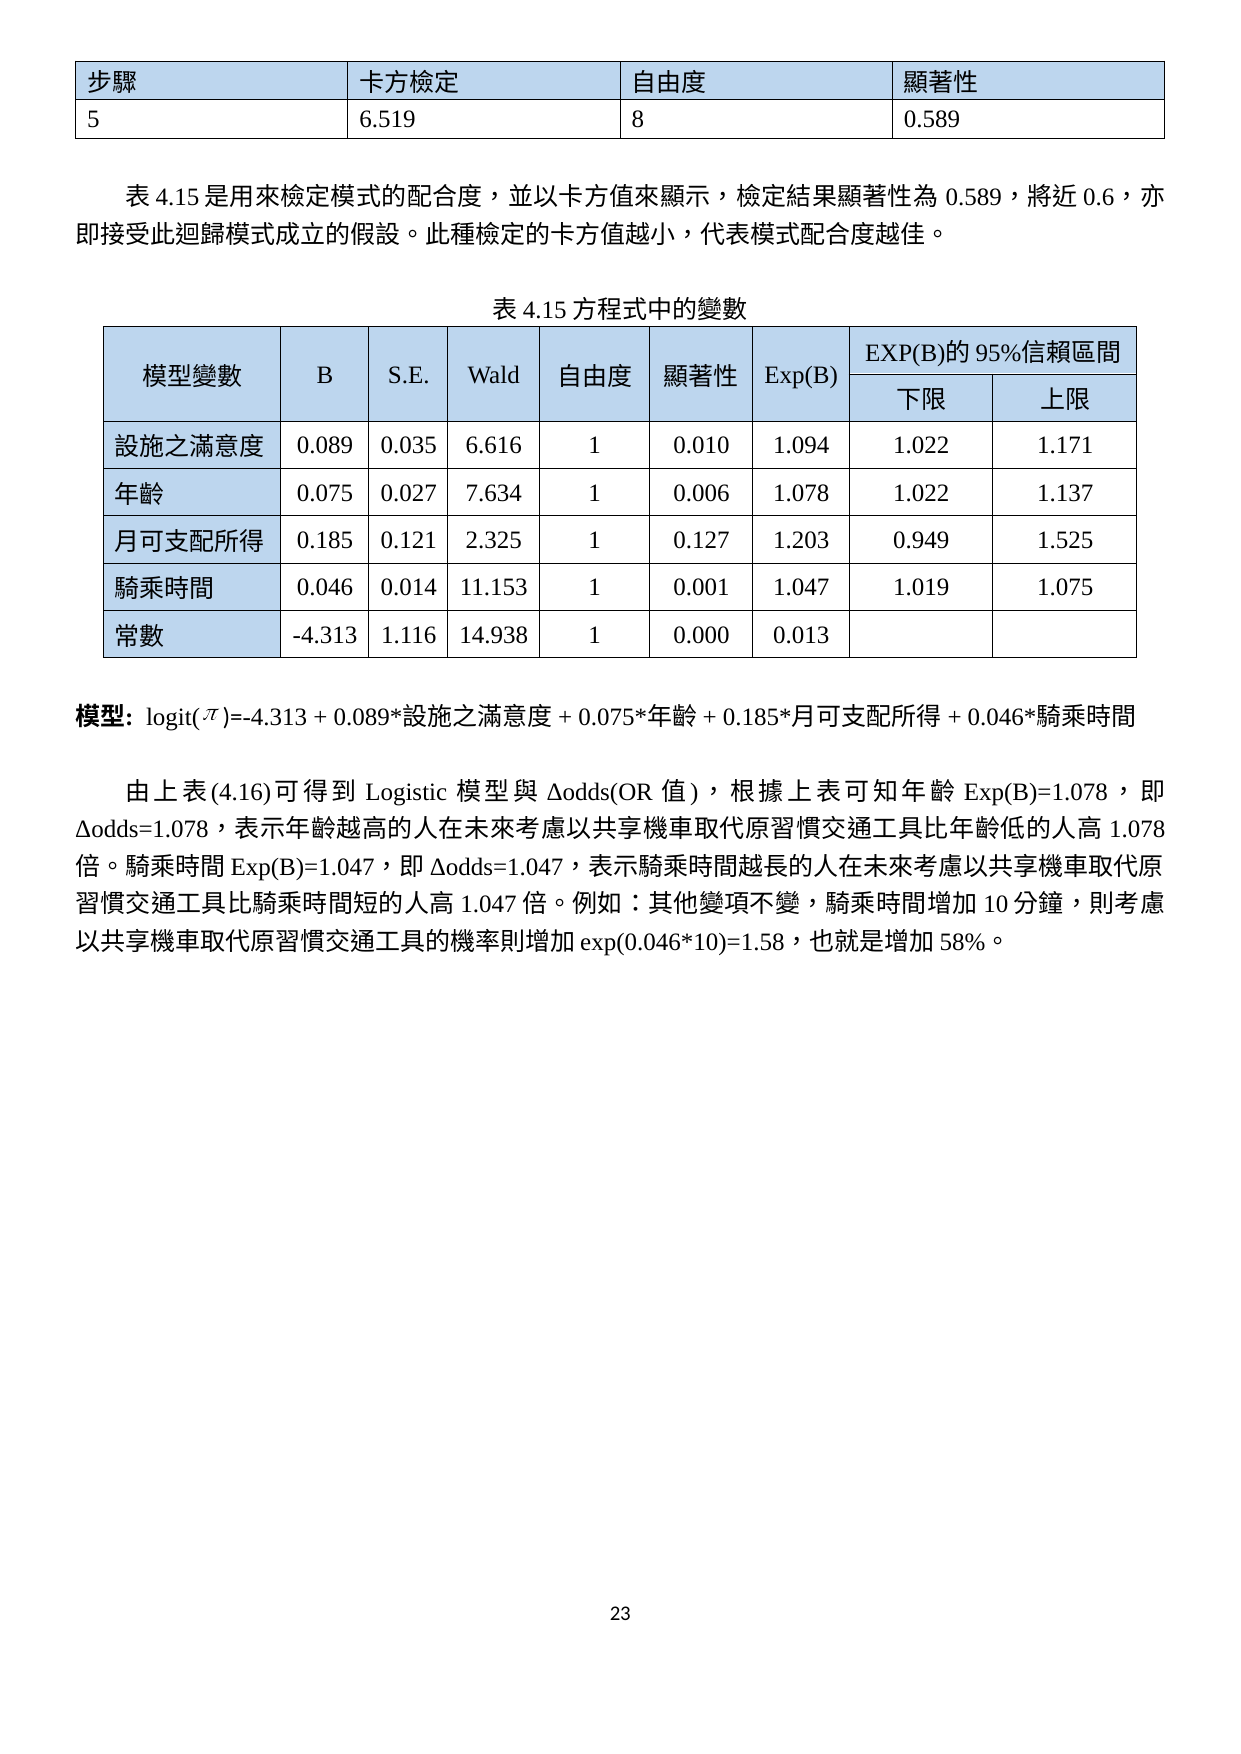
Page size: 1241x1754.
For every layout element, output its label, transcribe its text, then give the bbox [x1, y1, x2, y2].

text 模型: logit()=-4.313 + 0.089*設施之滿意度 + 0.075*年齡 + 0.185*月可支配所得 + 0.046*騎乘時間 [75, 696, 1165, 733]
table_cell 1.137 [993, 469, 1136, 515]
table_header 顯著性 [893, 62, 1164, 99]
table_cell 0.046 [281, 564, 368, 610]
table_cell 1 [540, 516, 649, 563]
table_cell 月可支配所得 [104, 516, 280, 563]
table_cell 2.325 [448, 516, 539, 563]
table_cell 14.938 [448, 611, 539, 657]
table_cell 年齡 [104, 469, 280, 515]
table_cell 0.010 [650, 422, 752, 468]
table_header 自由度 [621, 62, 892, 99]
table_cell 1.022 [850, 469, 992, 515]
table_cell 0.001 [650, 564, 752, 610]
table_cell -4.313 [281, 611, 368, 657]
table_header 步驟 [76, 62, 347, 99]
table_cell 1 [540, 564, 649, 610]
table_cell 0.006 [650, 469, 752, 515]
table_cell 0.075 [281, 469, 368, 515]
table_cell 1.171 [993, 422, 1136, 468]
table_header S.E. [369, 327, 447, 421]
table_cell [993, 611, 1136, 657]
table_cell 騎乘時間 [104, 564, 280, 610]
table_cell 6.616 [448, 422, 539, 468]
table_cell 1.525 [993, 516, 1136, 563]
table_header 自由度 [540, 327, 649, 421]
text 由上表(4.16)可得到Logistic模型與Δodds(OR值)，根據上表可知年齡Exp(B)=1.078，即Δodds=1.078，表示年齡越高的人在未來考慮以共享機車取代原習慣交通工具比年齡低的人高1.078倍。騎乘時間Exp(B)=1.047，即Δodds=1.047，表示騎乘時間越長的人在未來考慮以共享機車取代原習慣交通工具比騎乘時間短的人高1.047倍。例如：其他變項不變，騎乘時間增加10分鐘，則考慮以共享機車取代原習慣交通工具的機率則增加exp(0.046*10)=1.58，也就是增加58%。 [75, 771, 1165, 958]
table_cell 常數 [104, 611, 280, 657]
table_cell 1 [540, 611, 649, 657]
table_cell 1 [540, 422, 649, 468]
table_cell 7.634 [448, 469, 539, 515]
table_cell 0.000 [650, 611, 752, 657]
table_header Exp(B) [753, 327, 849, 421]
table_cell 8 [621, 100, 892, 138]
table_cell 1.075 [993, 564, 1136, 610]
table_cell 1.094 [753, 422, 849, 468]
table_cell 1.022 [850, 422, 992, 468]
table_cell 設施之滿意度 [104, 422, 280, 468]
table_header B [281, 327, 368, 421]
table_cell 1.203 [753, 516, 849, 563]
table_cell 0.185 [281, 516, 368, 563]
table_cell 6.519 [348, 100, 620, 138]
table_cell 0.014 [369, 564, 447, 610]
table_cell 0.949 [850, 516, 992, 563]
table_header Wald [448, 327, 539, 421]
table_cell 0.089 [281, 422, 368, 468]
table_cell 1.116 [369, 611, 447, 657]
text 表4.15是用來檢定模式的配合度，並以卡方值來顯示，檢定結果顯著性為0.589，將近0.6，亦即接受此迴歸模式成立的假設。此種檢定的卡方值越小，代表模式配合度越佳。 [75, 176, 1165, 251]
table_cell 1.047 [753, 564, 849, 610]
table_header 卡方檢定 [348, 62, 620, 99]
table_cell 5 [76, 100, 347, 138]
table_cell 0.127 [650, 516, 752, 563]
table_cell 11.153 [448, 564, 539, 610]
table_cell [850, 611, 992, 657]
table_cell 上限 [993, 375, 1136, 421]
table_cell 0.027 [369, 469, 447, 515]
text 表4.15 方程式中的變數 [75, 289, 1165, 326]
table_header 顯著性 [650, 327, 752, 421]
table_cell 0.035 [369, 422, 447, 468]
table_cell 0.121 [369, 516, 447, 563]
table_cell 0.589 [893, 100, 1164, 138]
table_cell 1 [540, 469, 649, 515]
table_cell 下限 [850, 375, 992, 421]
table_header 模型變數 [104, 327, 280, 421]
table_cell 0.013 [753, 611, 849, 657]
table_header EXP(B)的95%信賴區間 [850, 327, 1136, 373]
table_cell 1.078 [753, 469, 849, 515]
table_cell 1.019 [850, 564, 992, 610]
